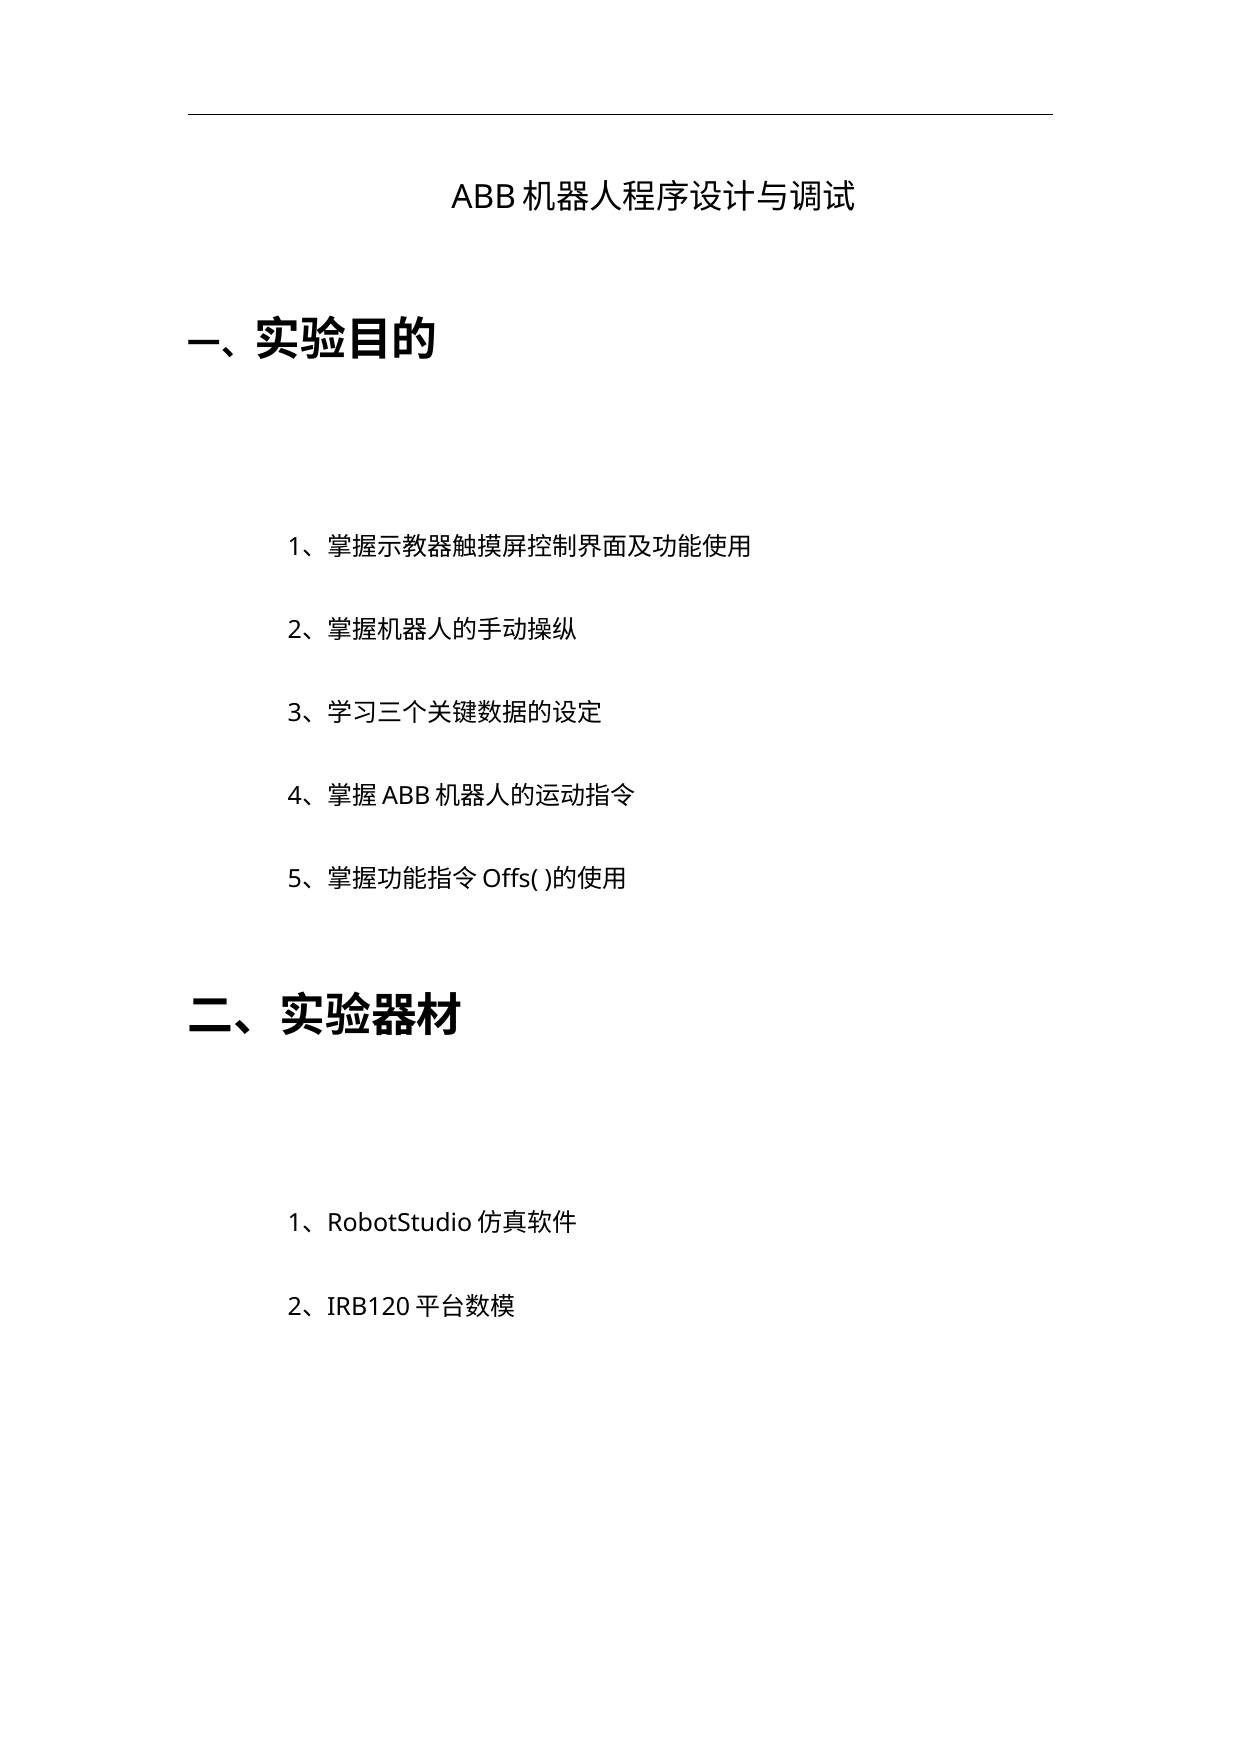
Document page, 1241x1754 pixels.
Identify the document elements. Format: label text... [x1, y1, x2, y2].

text 2、掌握机器人的手动操纵 [187, 595, 1053, 660]
text 1、掌握示教器触摸屏控制界面及功能使用 [187, 512, 1053, 577]
text 5、掌握功能指令Offs( )的使用 [187, 844, 1053, 909]
text 3、学习三个关键数据的设定 [187, 678, 1053, 743]
text 2、IRB120平台数模 [237, 1272, 1053, 1337]
subtitle 二、实验器材 [187, 963, 1053, 1061]
text 1、RobotStudio仿真软件 [237, 1188, 1053, 1253]
text 4、掌握ABB机器人的运动指令 [187, 761, 1053, 826]
subtitle 一、实验目的 [187, 287, 1053, 384]
text ABB机器人程序设计与调试 [187, 162, 1053, 227]
